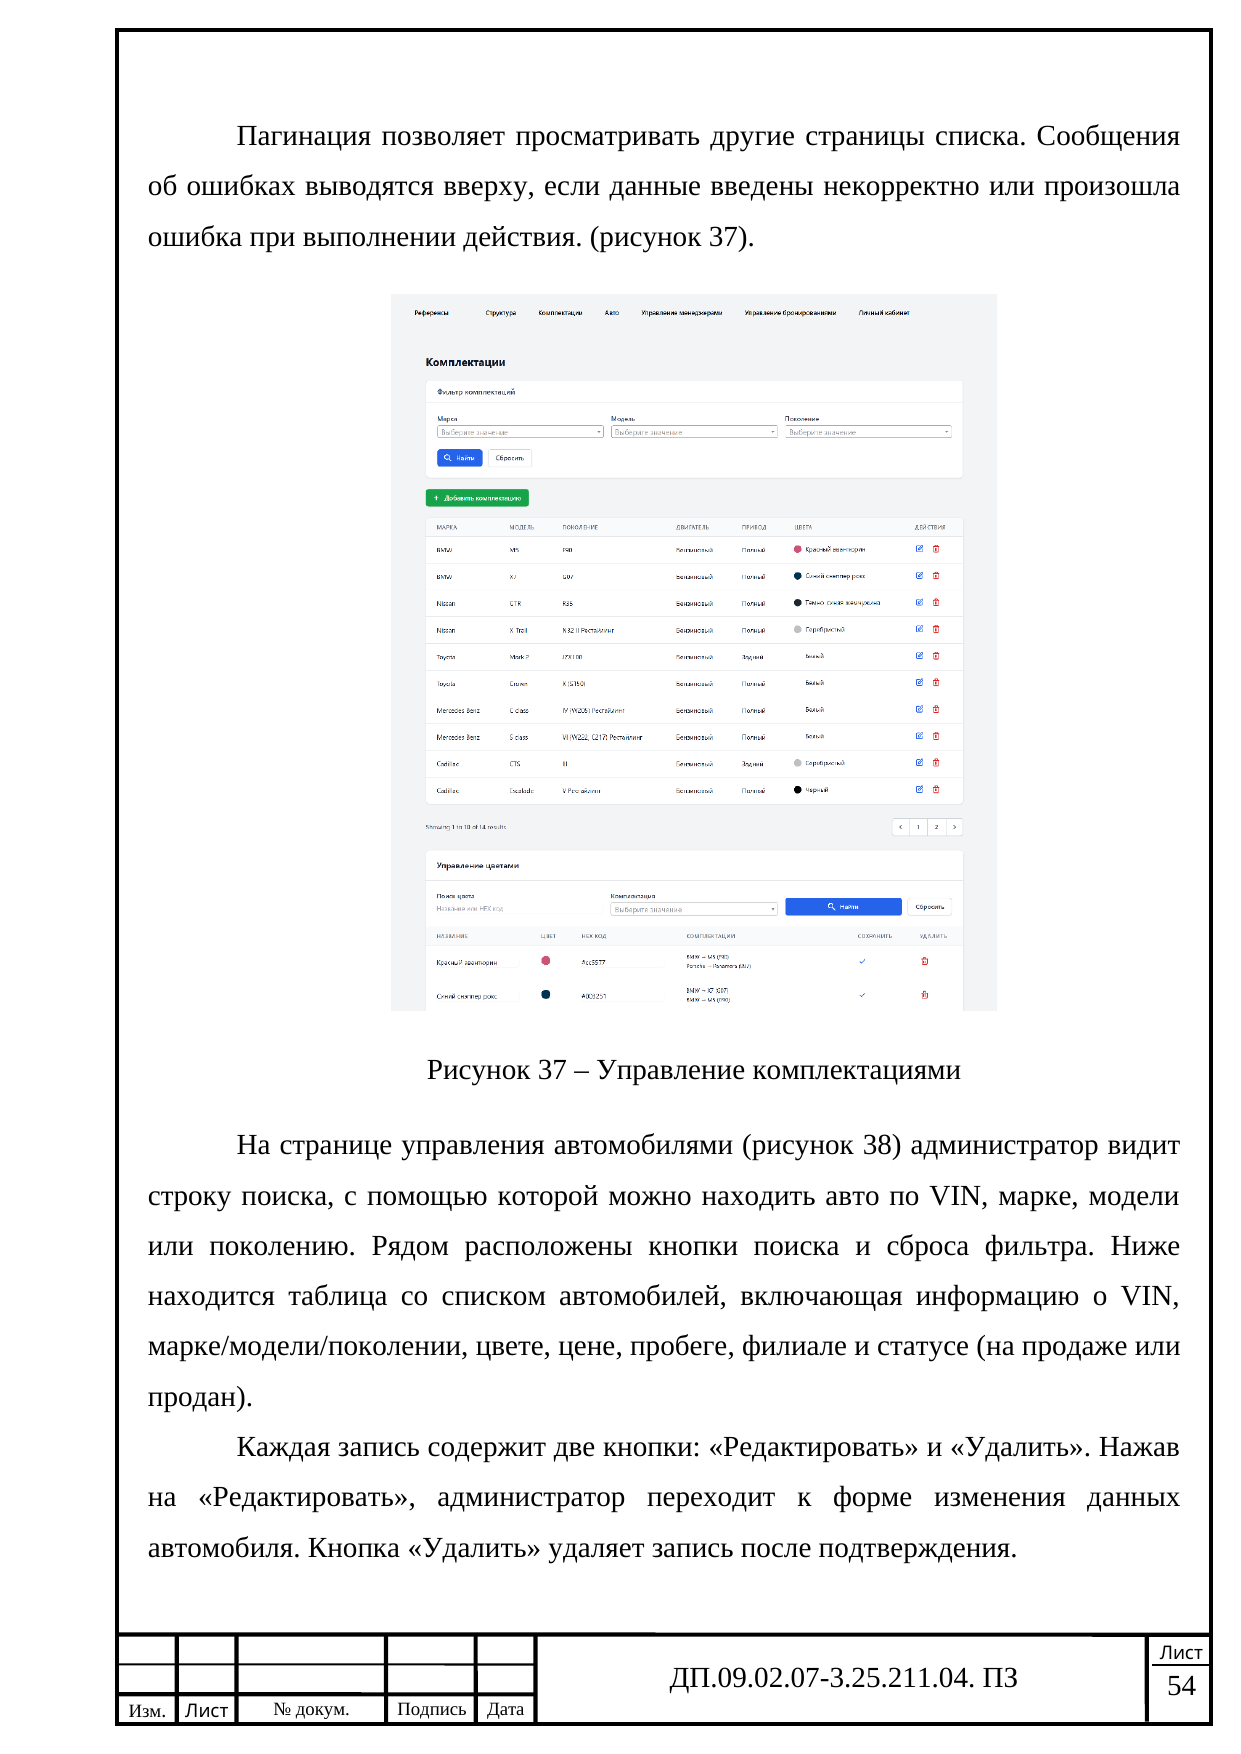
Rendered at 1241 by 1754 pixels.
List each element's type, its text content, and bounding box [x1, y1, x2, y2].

picture [391, 294, 997, 1011]
text Пагинация позволяет просматривать другие страницы списка. Сообщения об ошибках выводятся вверху, если данные введены некорректно или произошла ошибка при выполнении действия. (рисунок 37). [148, 118, 1181, 252]
text На странице управления автомобилями (рисунок 38) администратор видит строку поиска, с помощью которой можно находить авто по VIN, марке, модели или поколению. Рядом расположены кнопки поиска и сброса фильтра. Ниже находится таблица со списком автомобилей, включающая информацию о VIN, марке/модели/поколении, цвете, цене, пробеге, филиале и статусе (на продаже или продан). [148, 1127, 1181, 1412]
text Рисунок 37 – Управление комплектациями [177, 1052, 1152, 1086]
text Каждая запись содержит две кнопки: «Редактировать» и «Удалить». Нажав на «Редактировать», администратор переходит к форме изменения данных автомобиля. Кнопка «Удалить» удаляет запись после подтверждения. [148, 1429, 1181, 1563]
